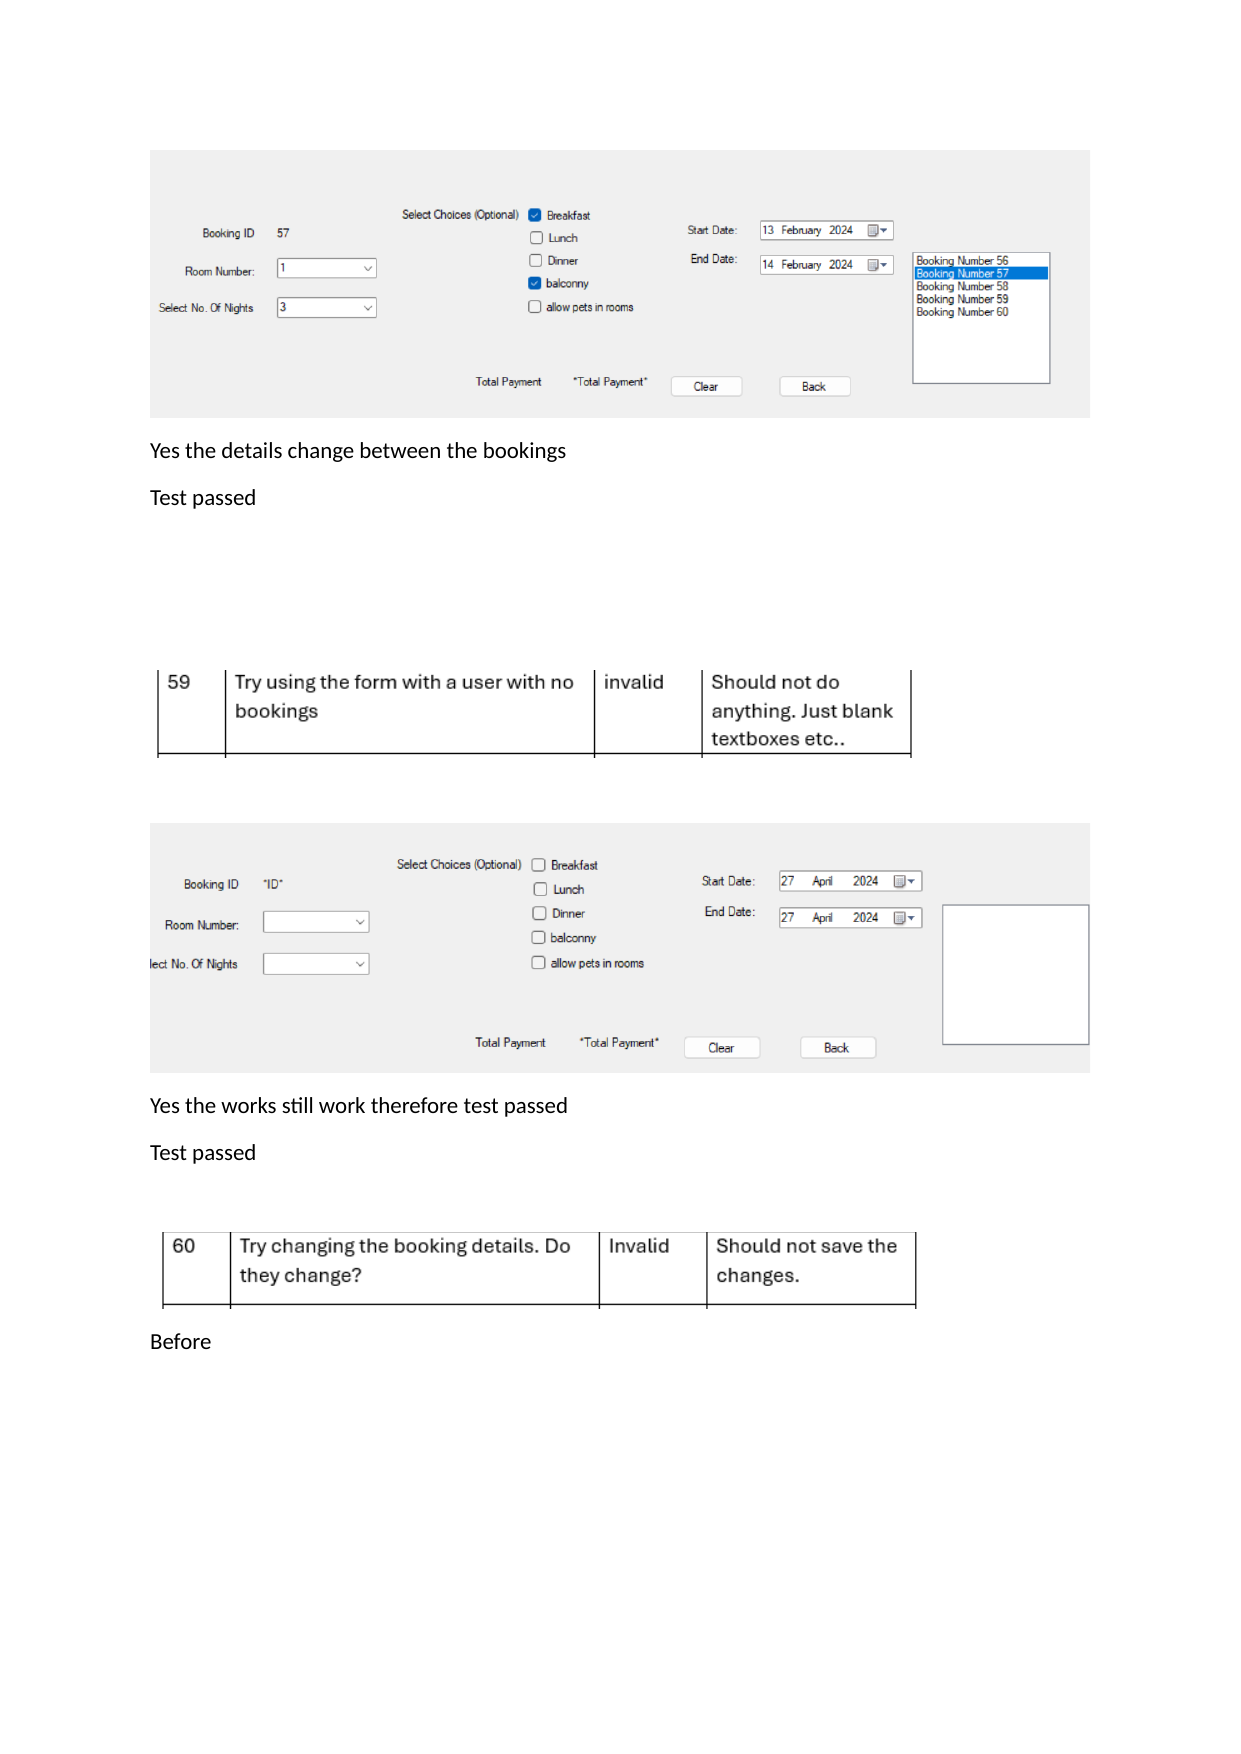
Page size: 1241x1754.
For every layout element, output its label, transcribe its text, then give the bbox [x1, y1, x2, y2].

picture [150, 823, 1091, 1073]
text Yes the details change between the bookings [150, 436, 1090, 464]
text Test passed [150, 483, 1090, 511]
text Test passed [150, 1138, 1090, 1166]
picture [150, 1232, 919, 1309]
text Yes the works still work therefore test passed [150, 1091, 1090, 1119]
picture [150, 670, 923, 758]
picture [150, 150, 1091, 418]
text Before [150, 1327, 1090, 1355]
